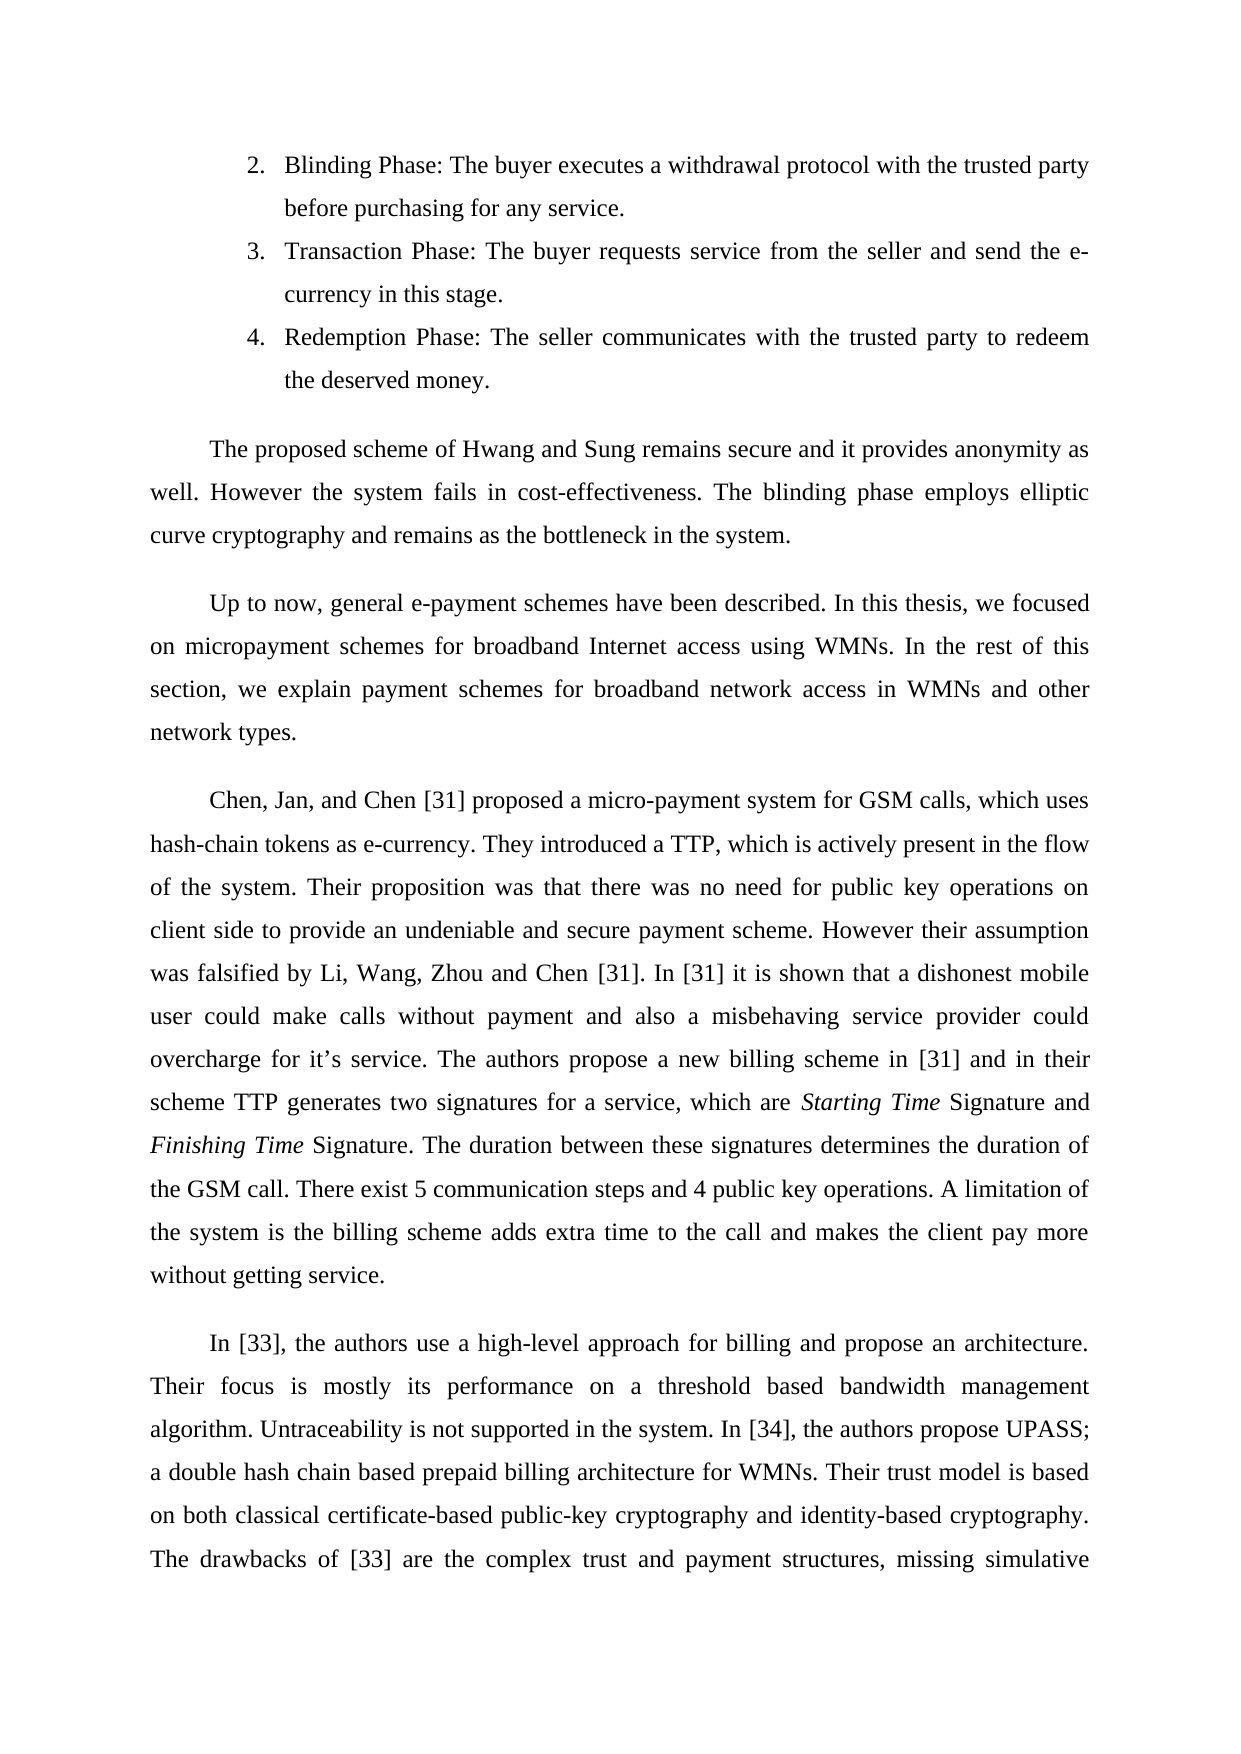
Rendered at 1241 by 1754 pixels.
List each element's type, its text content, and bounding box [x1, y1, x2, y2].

list Redemption Phase: The seller communicates with the trusted party to redeem the deserved money. [247, 322, 1090, 394]
text Up to now, general e-payment schemes have been described. In this thesis, we focused on micropayment schemes for broadband Internet access using WMNs. In the rest of this section, we explain payment schemes for broadband network access in WMNs and other network types. [150, 588, 1090, 746]
list Blinding Phase: The buyer executes a withdrawal protocol with the trusted party before purchasing for any service. [247, 150, 1090, 222]
text Chen, Jan, and Chen [31] proposed a micro-payment system for GSM calls, which uses hash-chain tokens as e-currency. They introduced a TTP, which is actively present in the flow of the system. Their proposition was that there was no need for public key operations on client side to provide an undeniable and secure payment scheme. However their assumption was falsified by Li, Wang, Zhou and Chen [31]. In [31] it is shown that a dishonest mobile user could make calls without payment and also a misbehaving service provider could overcharge for it’s service. The authors propose a new billing scheme in [31] and in their scheme TTP generates two signatures for a service, which are Starting Time Signature and Finishing Time Signature. The duration between these signatures determines the duration of the GSM call. There exist 5 communication steps and 4 public key operations. A limitation of the system is the billing scheme adds extra time to the call and makes the client pay more without getting service. [150, 786, 1090, 1289]
text The proposed scheme of Hwang and Sung remains secure and it provides anonymity as well. However the system fails in cost-effectiveness. The blinding phase employs elliptic curve cryptography and remains as the bottleneck in the system. [150, 434, 1090, 549]
list Transaction Phase: The buyer requests service from the seller and send the e-currency in this stage. [247, 236, 1090, 308]
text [150, 1328, 1090, 1572]
